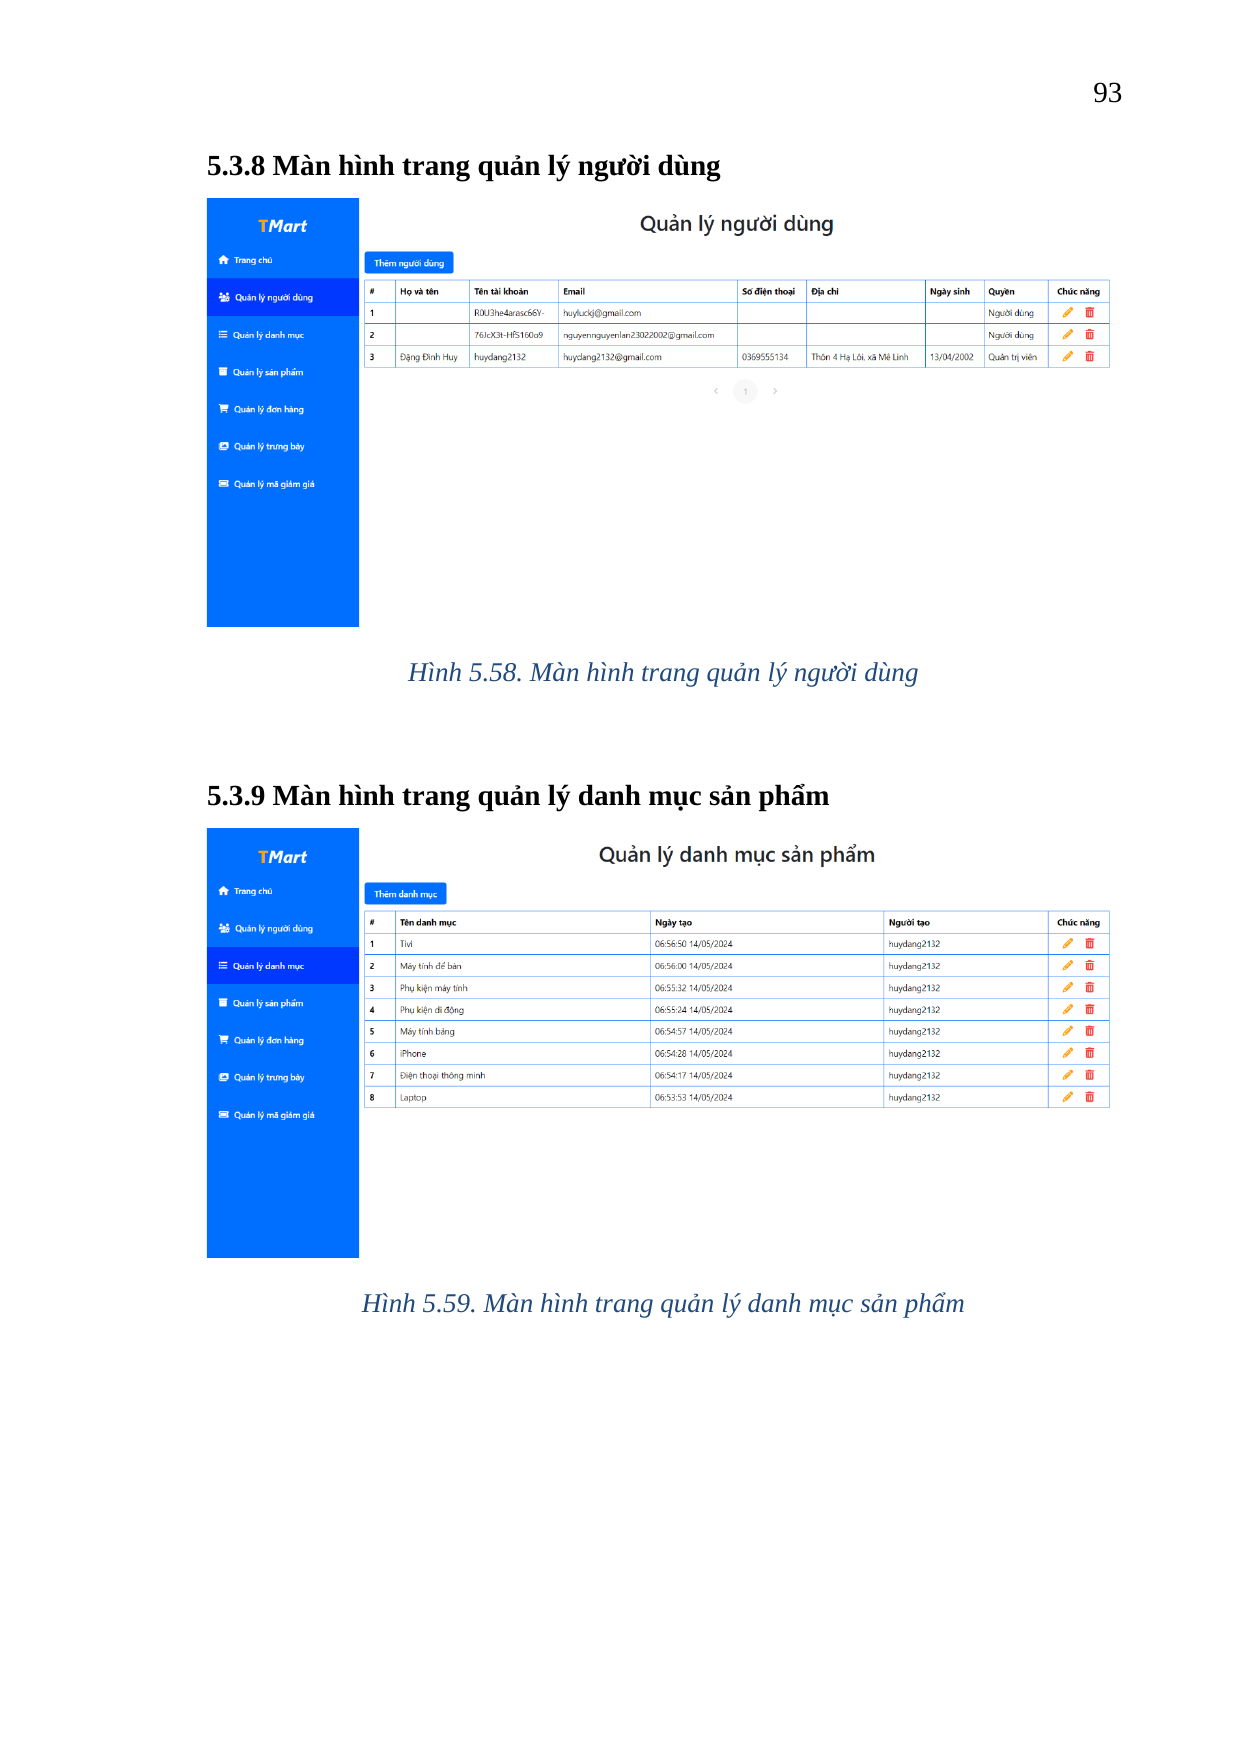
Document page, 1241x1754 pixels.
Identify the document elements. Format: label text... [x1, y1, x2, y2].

picture [206, 828, 1115, 1258]
text Hình .. Màn hình trang quản lý người dùng [207, 656, 1122, 687]
subtitle Màn hình trang quản lý danh mục sản phẩm [207, 778, 1122, 812]
text Hình .. Màn hình trang quản lý danh mục sản phẩm [207, 1287, 1122, 1318]
subtitle Màn hình trang quản lý người dùng [207, 148, 1122, 181]
picture [206, 198, 1115, 627]
